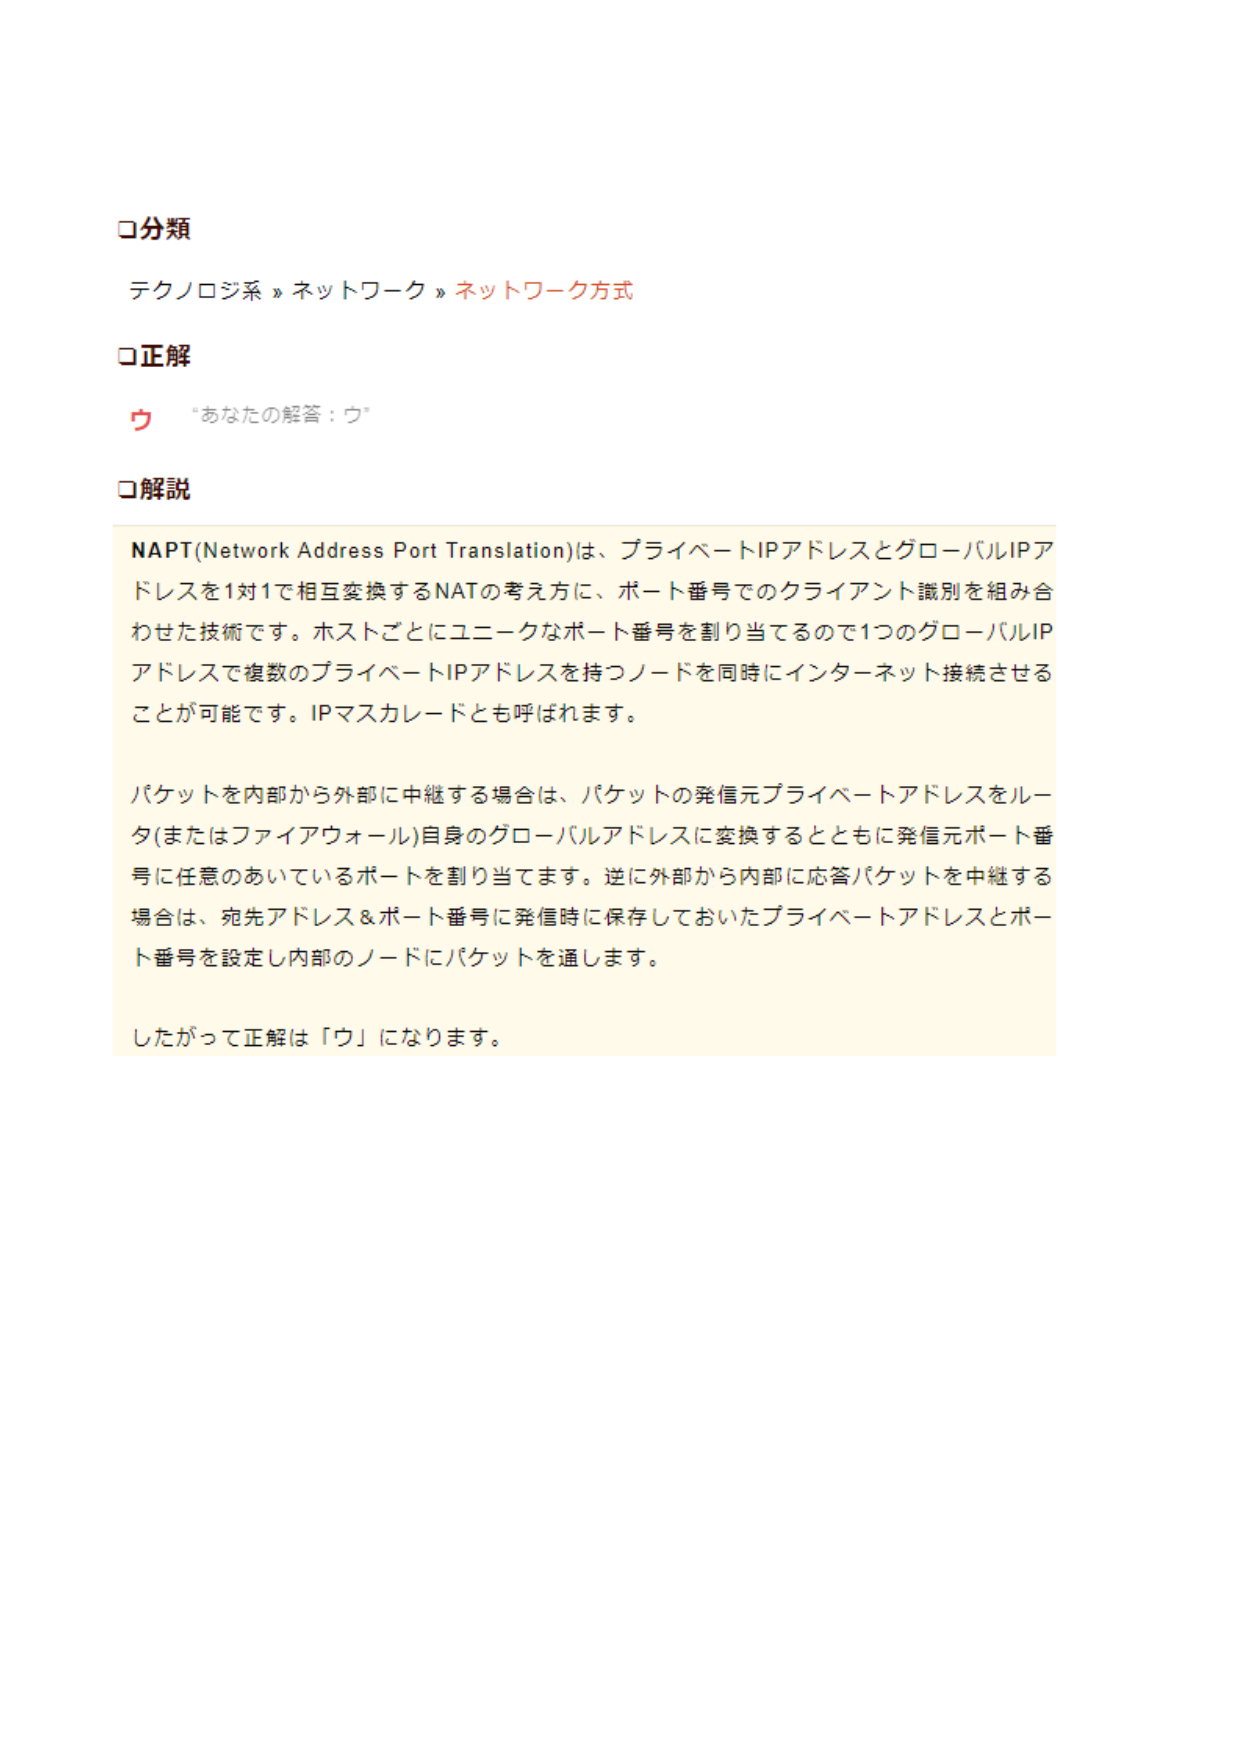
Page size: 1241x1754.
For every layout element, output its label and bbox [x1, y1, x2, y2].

picture [112, 202, 1057, 1056]
